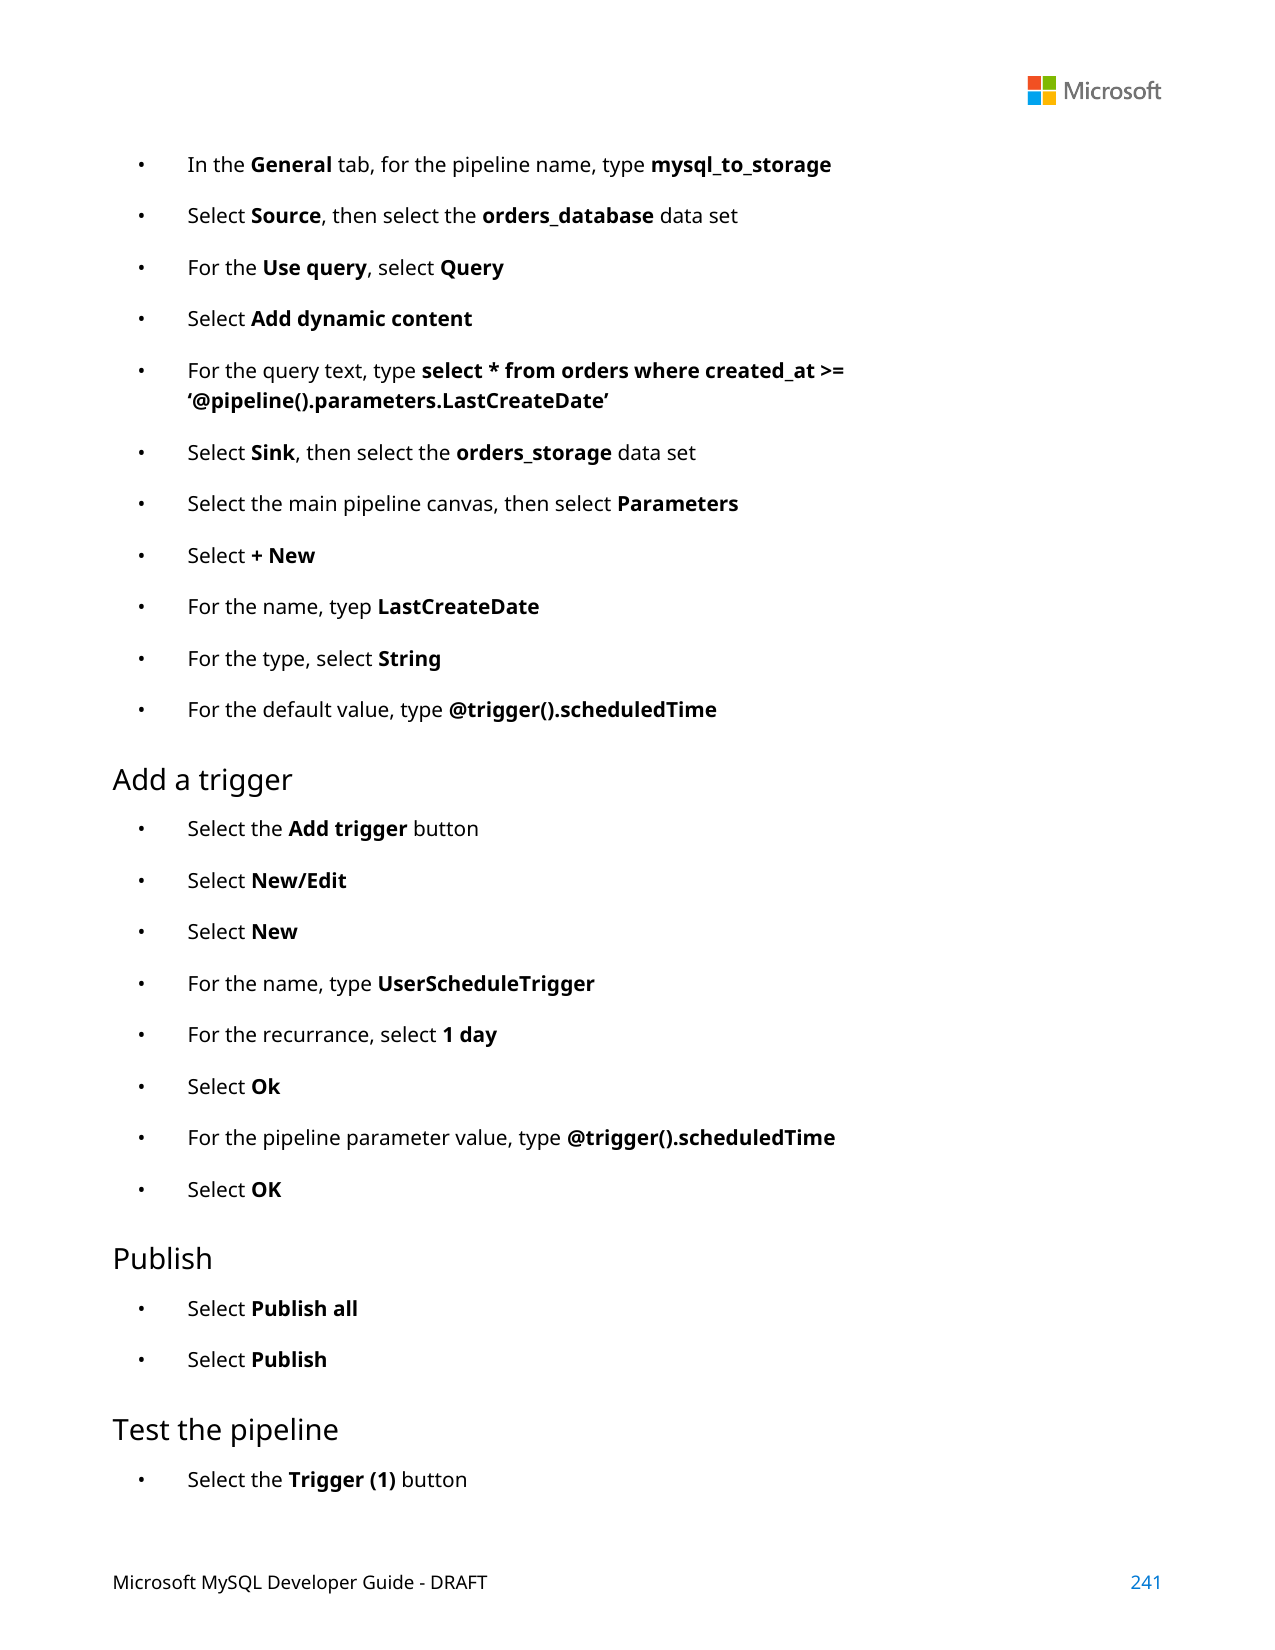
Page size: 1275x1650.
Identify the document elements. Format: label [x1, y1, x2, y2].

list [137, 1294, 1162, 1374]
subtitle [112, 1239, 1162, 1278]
picture [1026, 75, 1163, 107]
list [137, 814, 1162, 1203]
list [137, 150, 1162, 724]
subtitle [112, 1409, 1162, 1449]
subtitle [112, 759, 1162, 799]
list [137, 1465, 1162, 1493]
